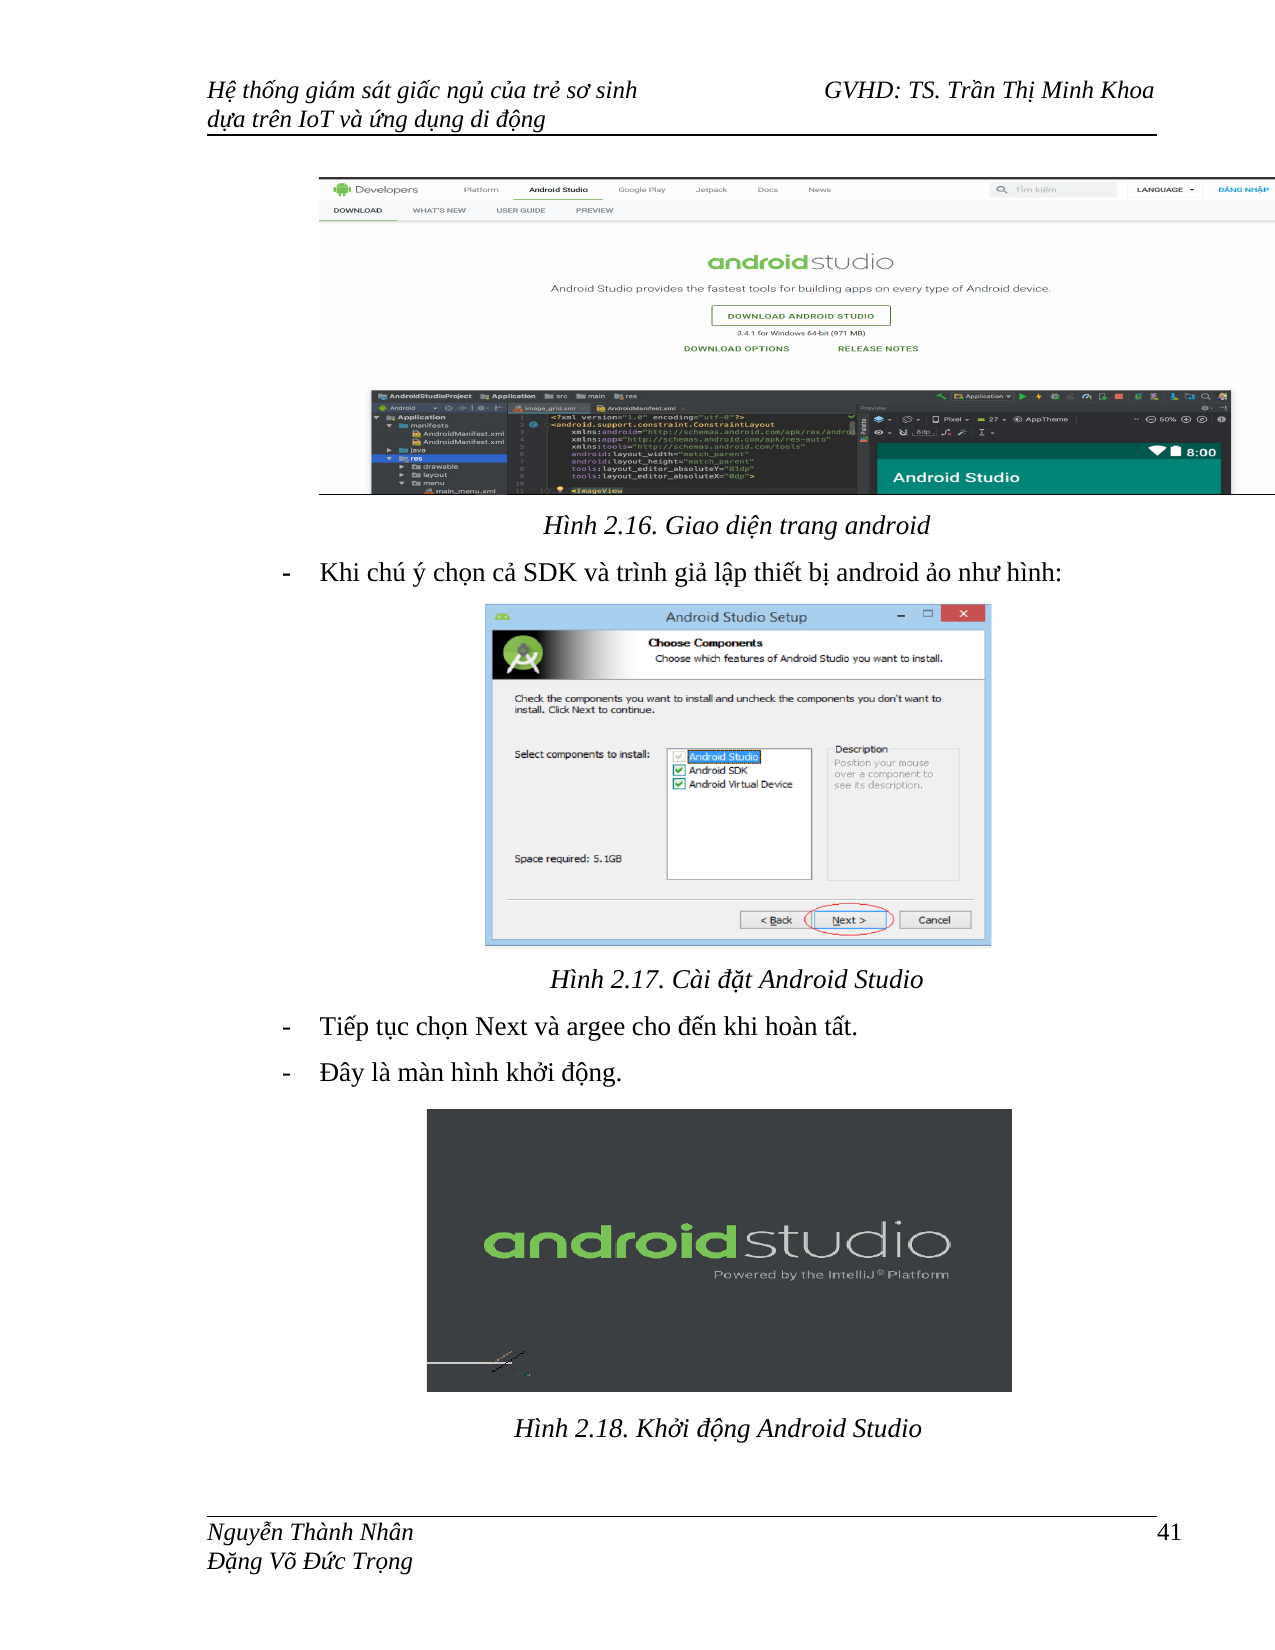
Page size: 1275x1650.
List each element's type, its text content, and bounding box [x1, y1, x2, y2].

text Hình 2.18. Khởi động Android Studio [282, 1412, 1157, 1443]
list Tiếp tục chọn Next và argee cho đến khi hoàn tất. [282, 1010, 1157, 1041]
picture [426, 1109, 1012, 1392]
picture [485, 602, 992, 949]
picture [318, 177, 1275, 495]
list Hình 2.17. Cài đặt Android Studio [319, 963, 1157, 994]
list Khi chú ý chọn cả SDK và trình giả lập thiết bị android ảo như hình: [282, 556, 1157, 587]
list Hình 2.16. Giao diện trang android [319, 509, 1157, 540]
list Đây là màn hình khởi động. [282, 1056, 1157, 1087]
